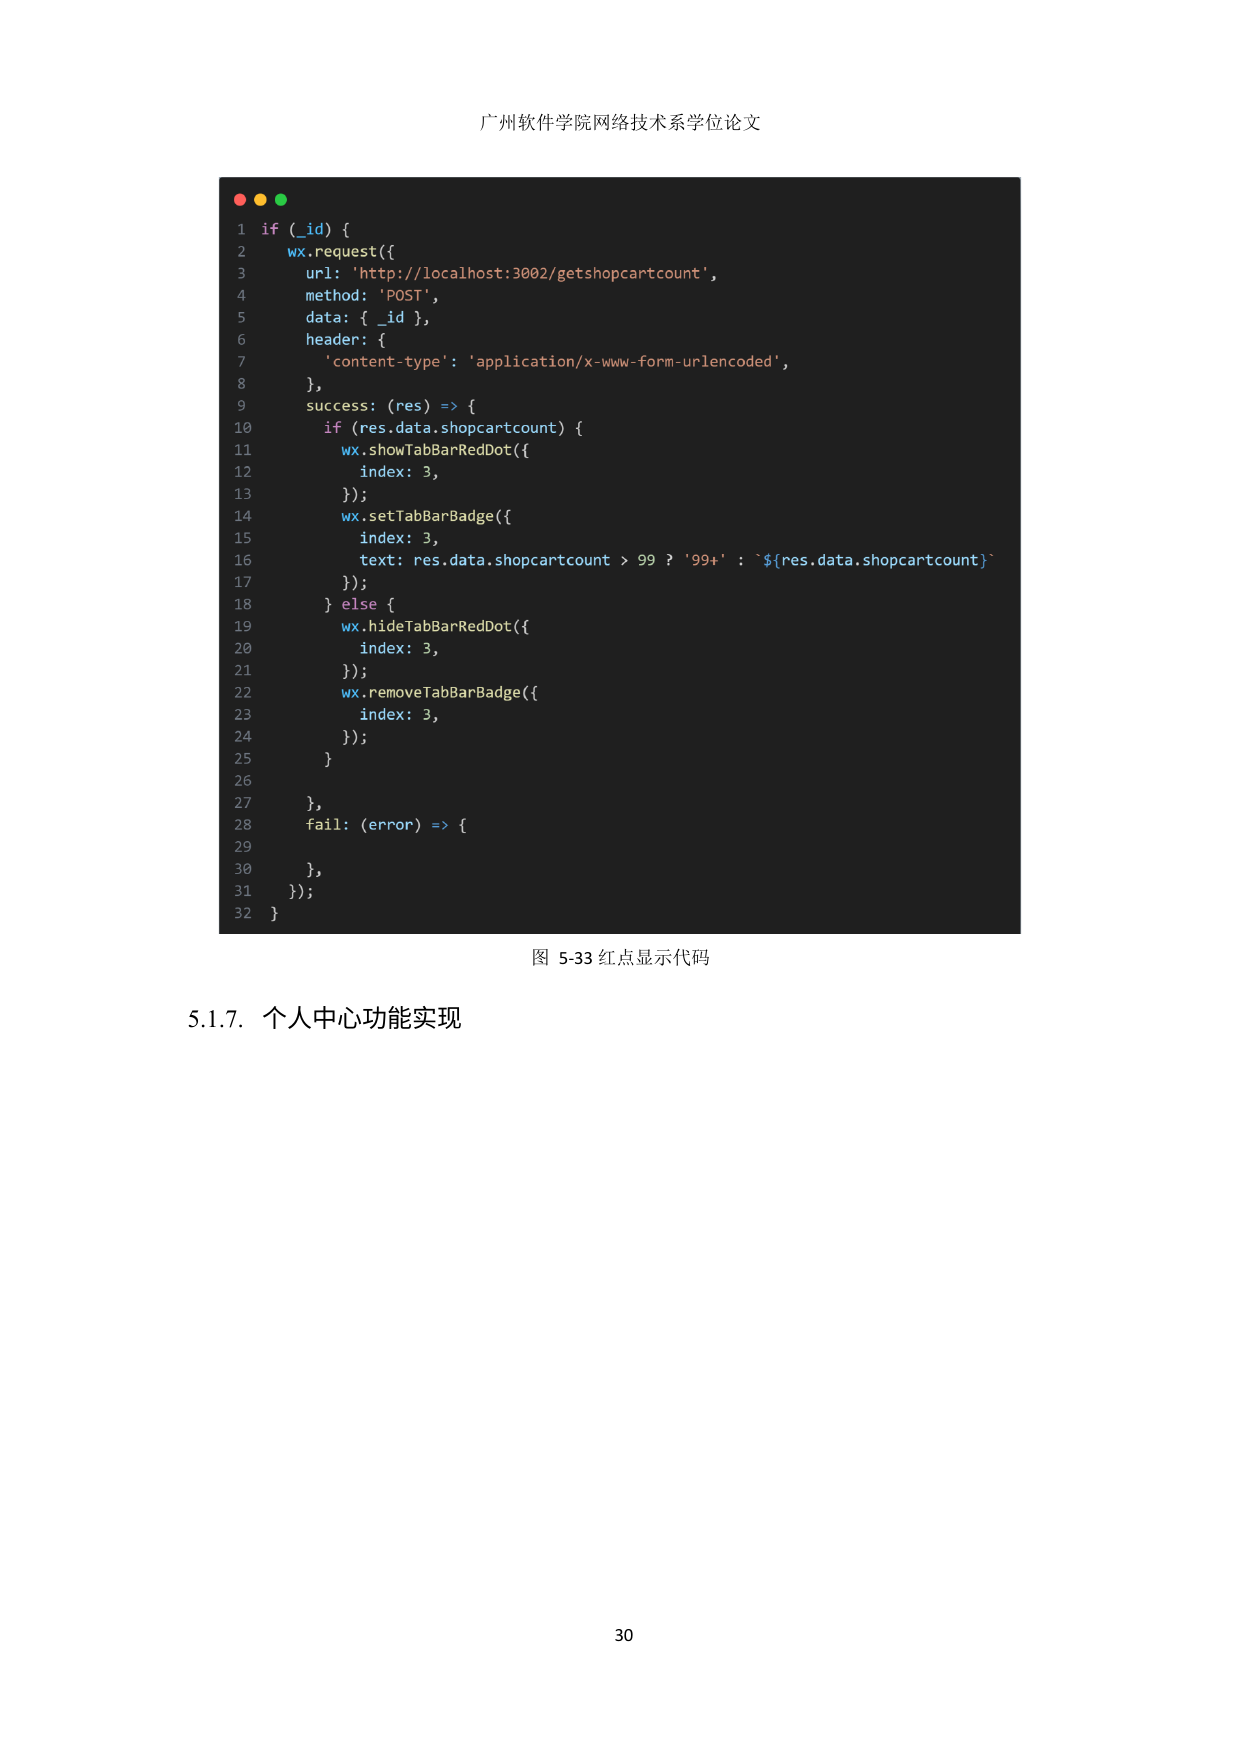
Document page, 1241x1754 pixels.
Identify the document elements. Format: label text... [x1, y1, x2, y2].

subtitle 个人中心功能实现 [187, 1001, 1053, 1033]
picture [218, 177, 1022, 934]
